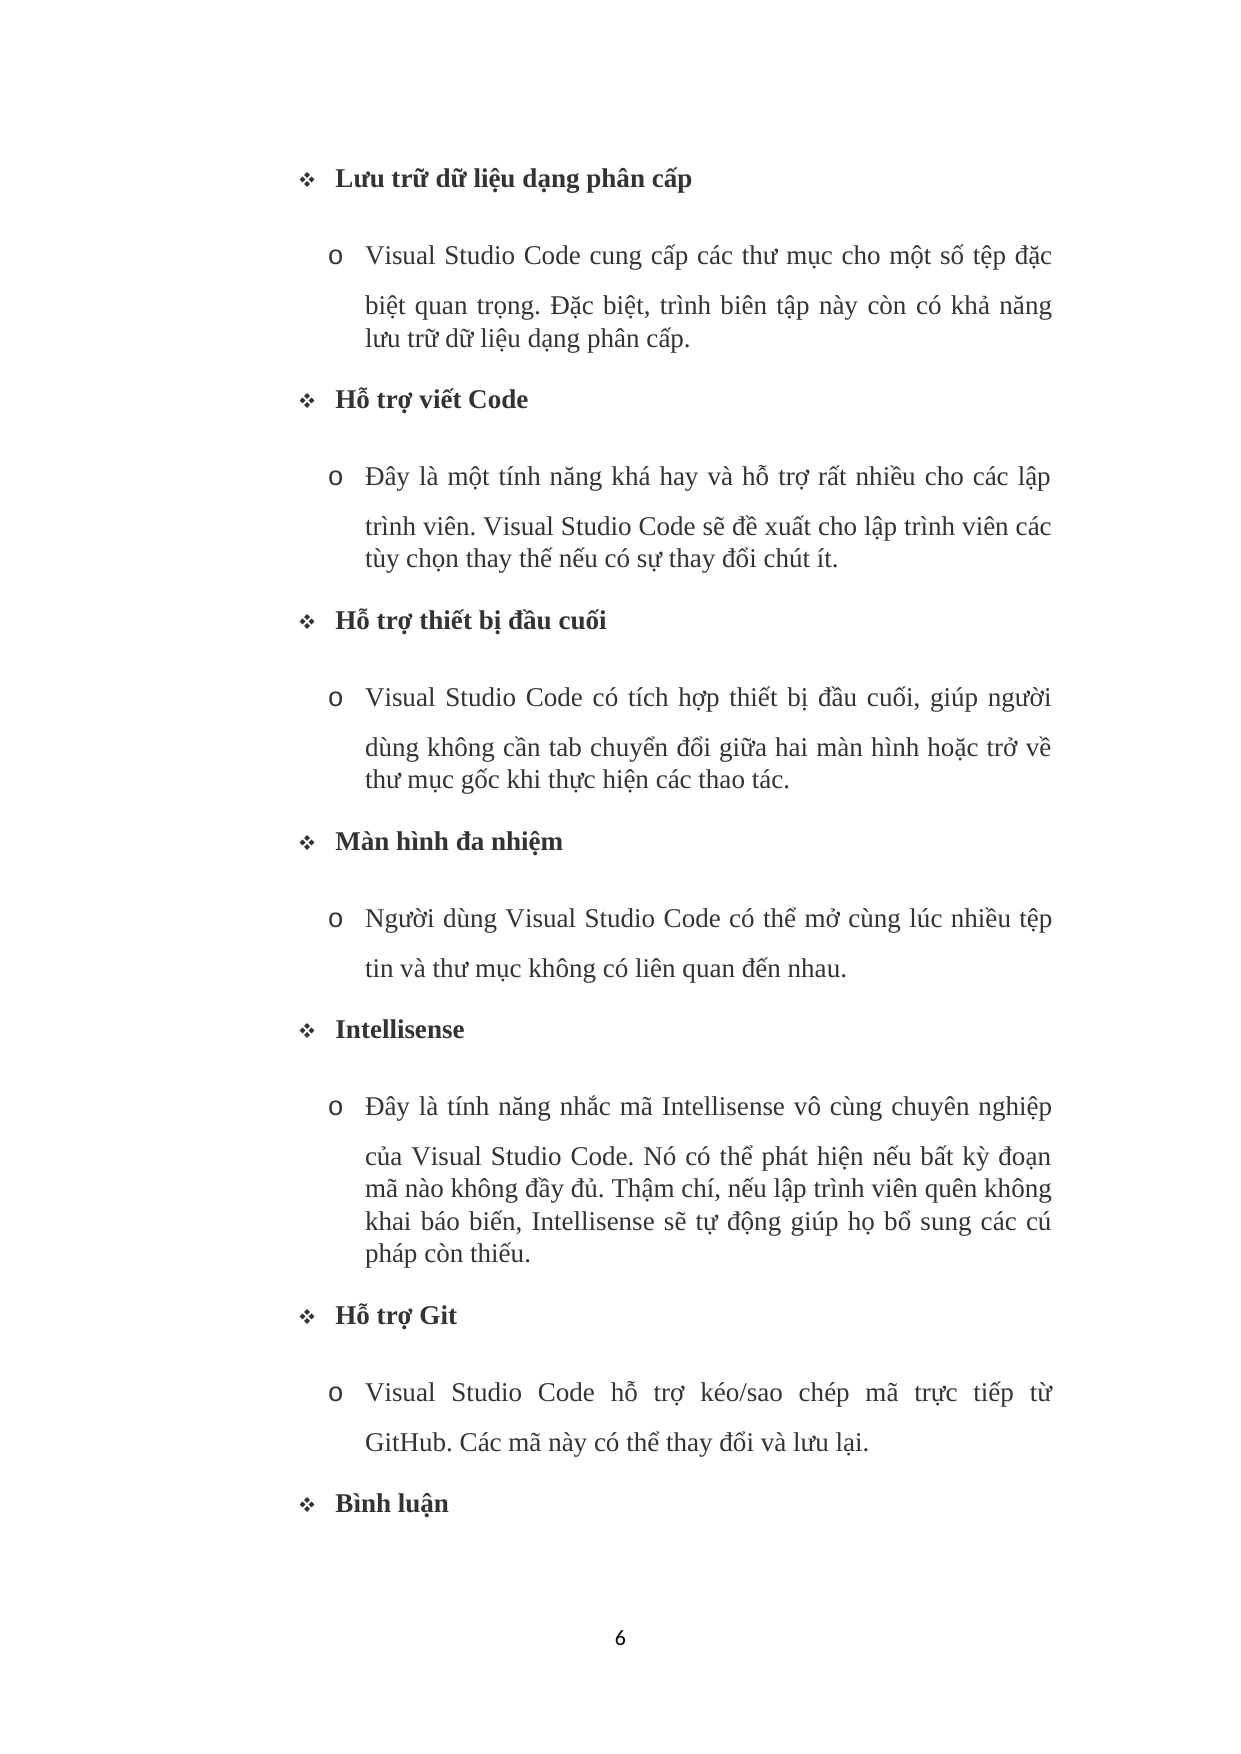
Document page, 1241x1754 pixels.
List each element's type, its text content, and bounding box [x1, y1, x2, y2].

list Bình luận [298, 1487, 1053, 1519]
list Đây là tính năng nhắc mã Intellisense vô cùng chuyên nghiệp của Visual Studio Code. Nó có thể phát hiện nếu bất kỳ đoạn mã nào không đầy đủ. Thậm chí, nếu lập trình viên quên không khai báo biến, Intellisense sẽ tự động giúp họ bổ sung các cú pháp còn thiếu. [327, 1074, 1053, 1269]
list Đây là một tính năng khá hay và hỗ trợ rất nhiều cho các lập trình viên. Visual Studio Code sẽ đề xuất cho lập trình viên các tùy chọn thay thế nếu có sự thay đổi chút ít. [327, 444, 1053, 574]
list Người dùng Visual Studio Code có thể mở cùng lúc nhiều tệp tin và thư mục không có liên quan đến nhau. [327, 886, 1053, 984]
list Hỗ trợ Git [298, 1299, 1053, 1331]
list Lưu trữ dữ liệu dạng phân cấp [298, 162, 1053, 194]
list Hỗ trợ viết Code [298, 383, 1053, 415]
list Intellisense [298, 1013, 1053, 1045]
list Visual Studio Code hỗ trợ kéo/sao chép mã trực tiếp từ GitHub. Các mã này có thể thay đổi và lưu lại. [327, 1360, 1053, 1458]
list Visual Studio Code có tích hợp thiết bị đầu cuối, giúp người dùng không cần tab chuyển đổi giữa hai màn hình hoặc trở về thư mục gốc khi thực hiện các thao tác. [327, 665, 1053, 795]
list Màn hình đa nhiệm [298, 824, 1053, 857]
list Hỗ trợ thiết bị đầu cuối [298, 604, 1053, 636]
list Visual Studio Code cung cấp các thư mục cho một số tệp đặc biệt quan trọng. Đặc biệt, trình biên tập này còn có khả năng lưu trữ dữ liệu dạng phân cấp. [327, 224, 1053, 354]
